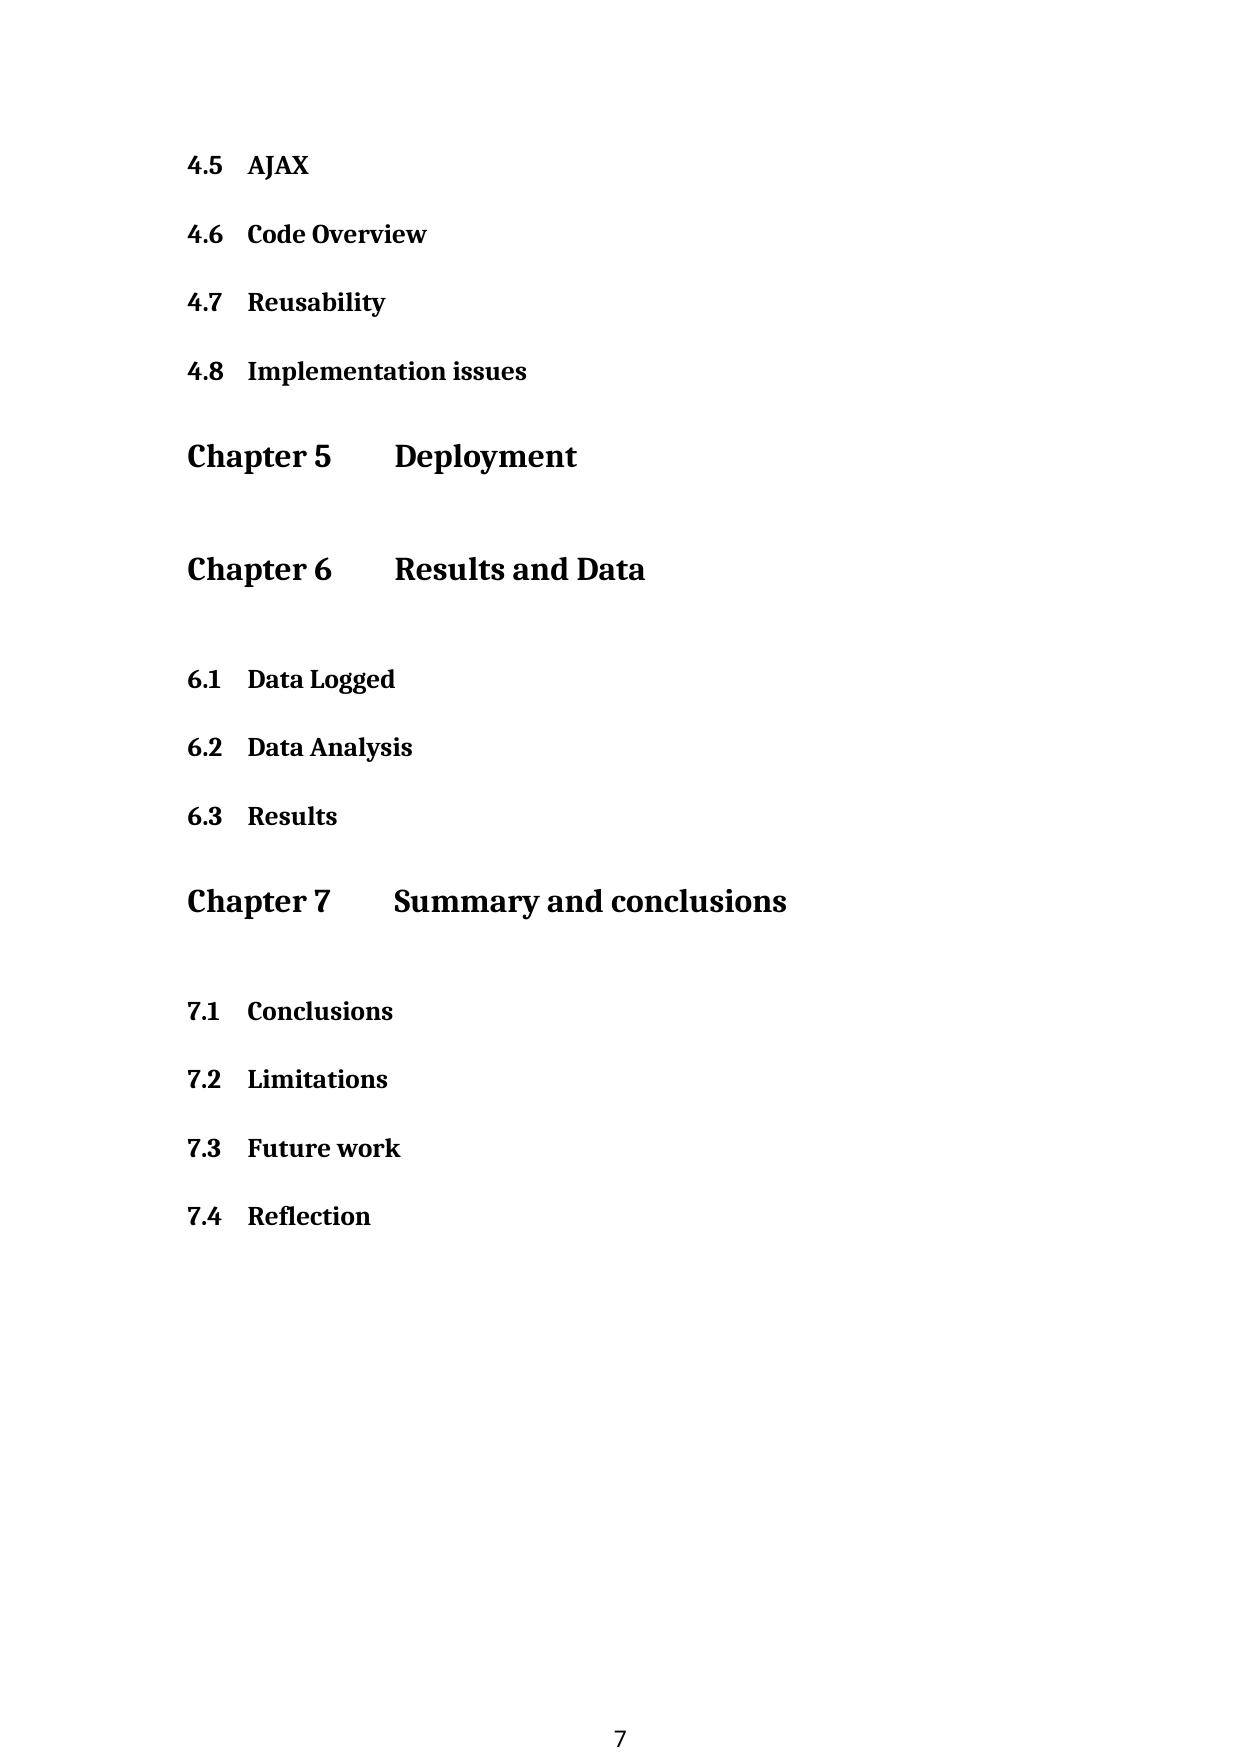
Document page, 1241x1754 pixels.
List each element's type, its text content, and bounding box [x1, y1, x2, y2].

subtitle Results and Data [187, 550, 1053, 589]
subtitle Future work [187, 1133, 1053, 1164]
subtitle Summary and conclusions [187, 882, 1053, 921]
subtitle Deployment [187, 437, 1053, 475]
subtitle Conclusions [187, 996, 1053, 1027]
subtitle Reusability [187, 287, 1053, 318]
subtitle Code Overview [187, 219, 1053, 250]
subtitle Data Analysis [187, 732, 1053, 763]
subtitle Results [187, 801, 1053, 832]
subtitle Limitations [187, 1064, 1053, 1095]
subtitle Data Logged [187, 664, 1053, 695]
subtitle Reflection [187, 1201, 1053, 1233]
subtitle AJAX [187, 150, 1053, 181]
subtitle Implementation issues [187, 356, 1053, 387]
